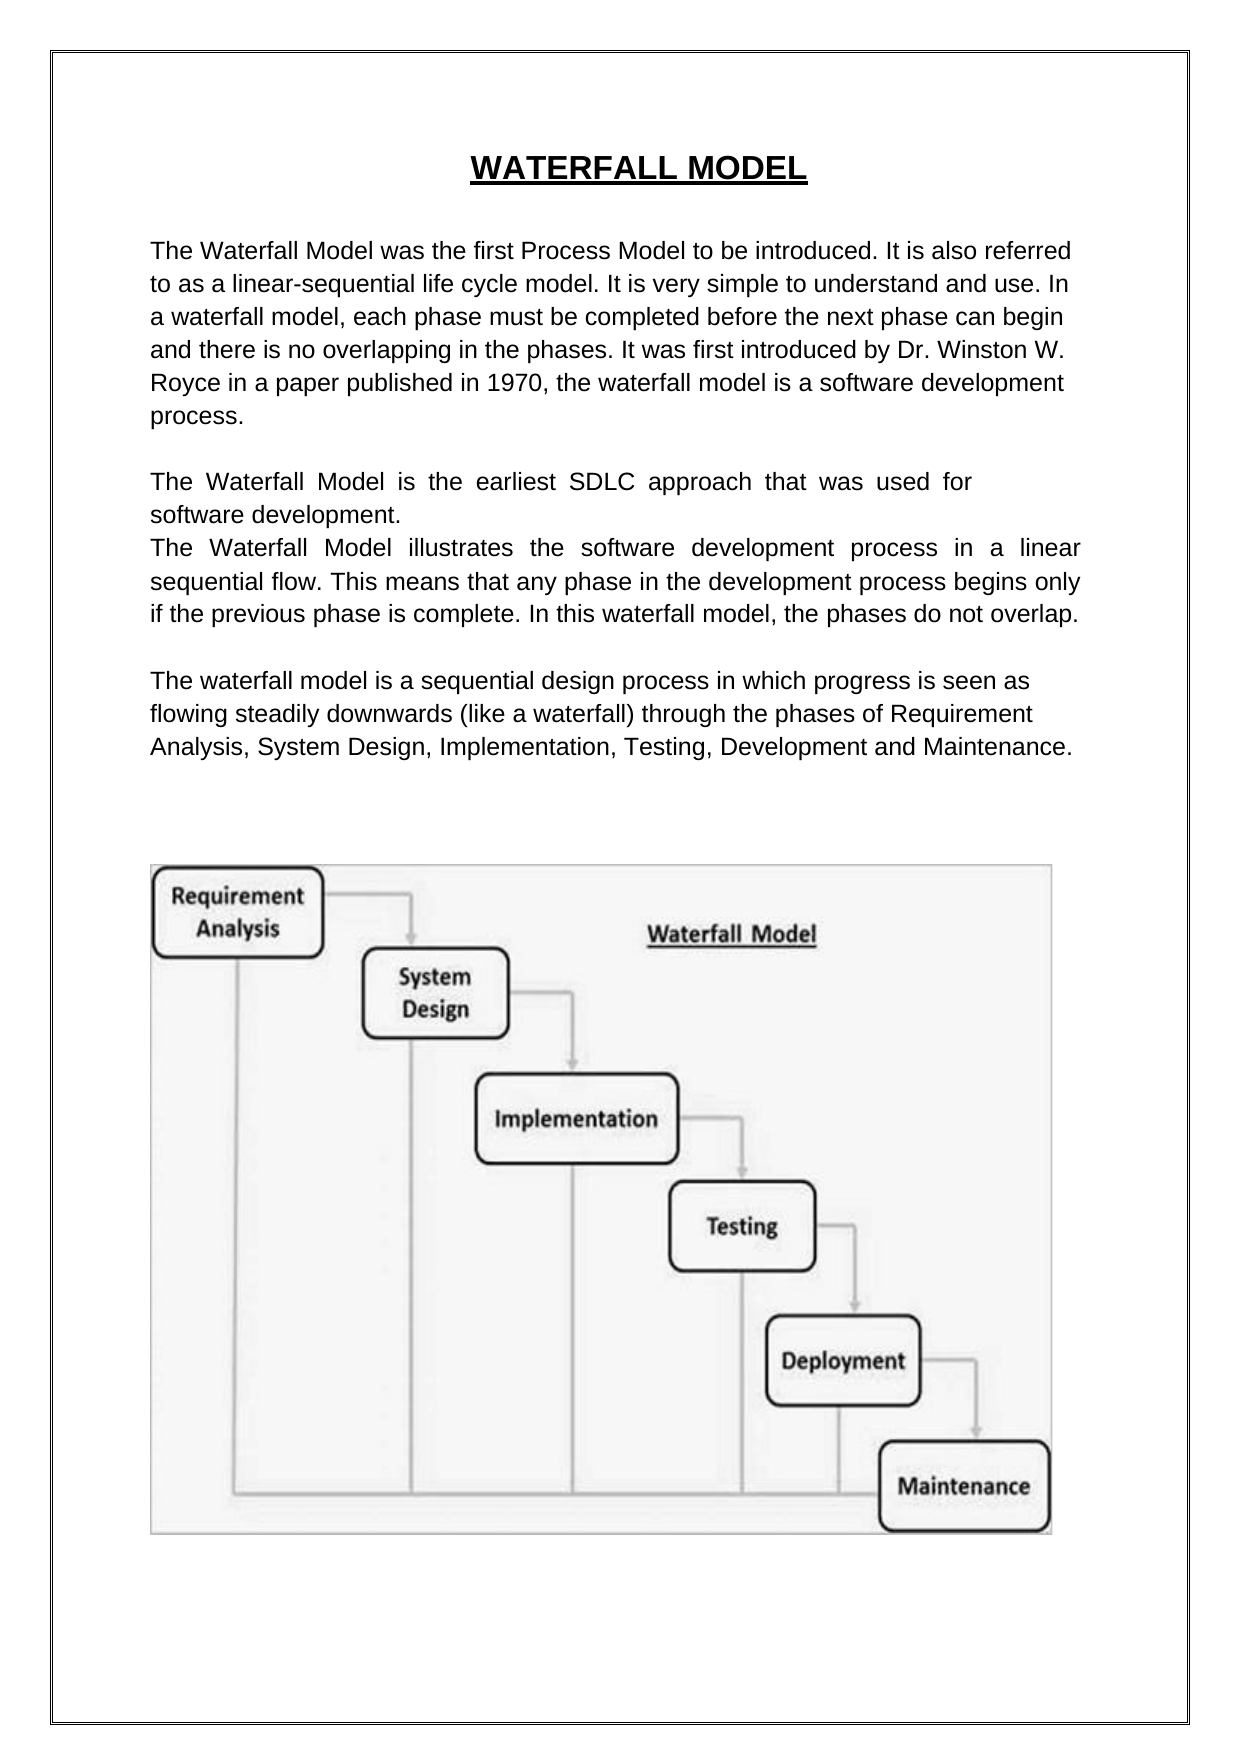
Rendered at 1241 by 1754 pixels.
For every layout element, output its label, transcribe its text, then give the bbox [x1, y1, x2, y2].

text The Waterfall Model is the earliest SDLC approach that was used for software development. [150, 467, 973, 529]
subtitle WATERFALL MODEL [244, 148, 1034, 186]
picture [150, 864, 1053, 1535]
text The Waterfall Model was the first Process Model to be introduced. It is also referred to as a linear-sequential life cycle model. It is very simple to understand and use. In a waterfall model, each phase must be completed before the next phase can begin and there is no overlapping in the phases. It was first introduced by Dr. Winston W. Royce in a paper published in 1970, the waterfall model is a software development process. [150, 236, 1087, 430]
text The waterfall model is a sequential design process in which progress is seen as flowing steadily downwards (like a waterfall) through the phases of Requirement Analysis, System Design, Implementation, Testing, Development and Maintenance. [150, 666, 1075, 760]
text The Waterfall Model illustrates the software development process in a linear sequential flow. This means that any phase in the development process begins only if the previous phase is complete. In this waterfall model, the phases do not overlap. [150, 533, 1083, 628]
